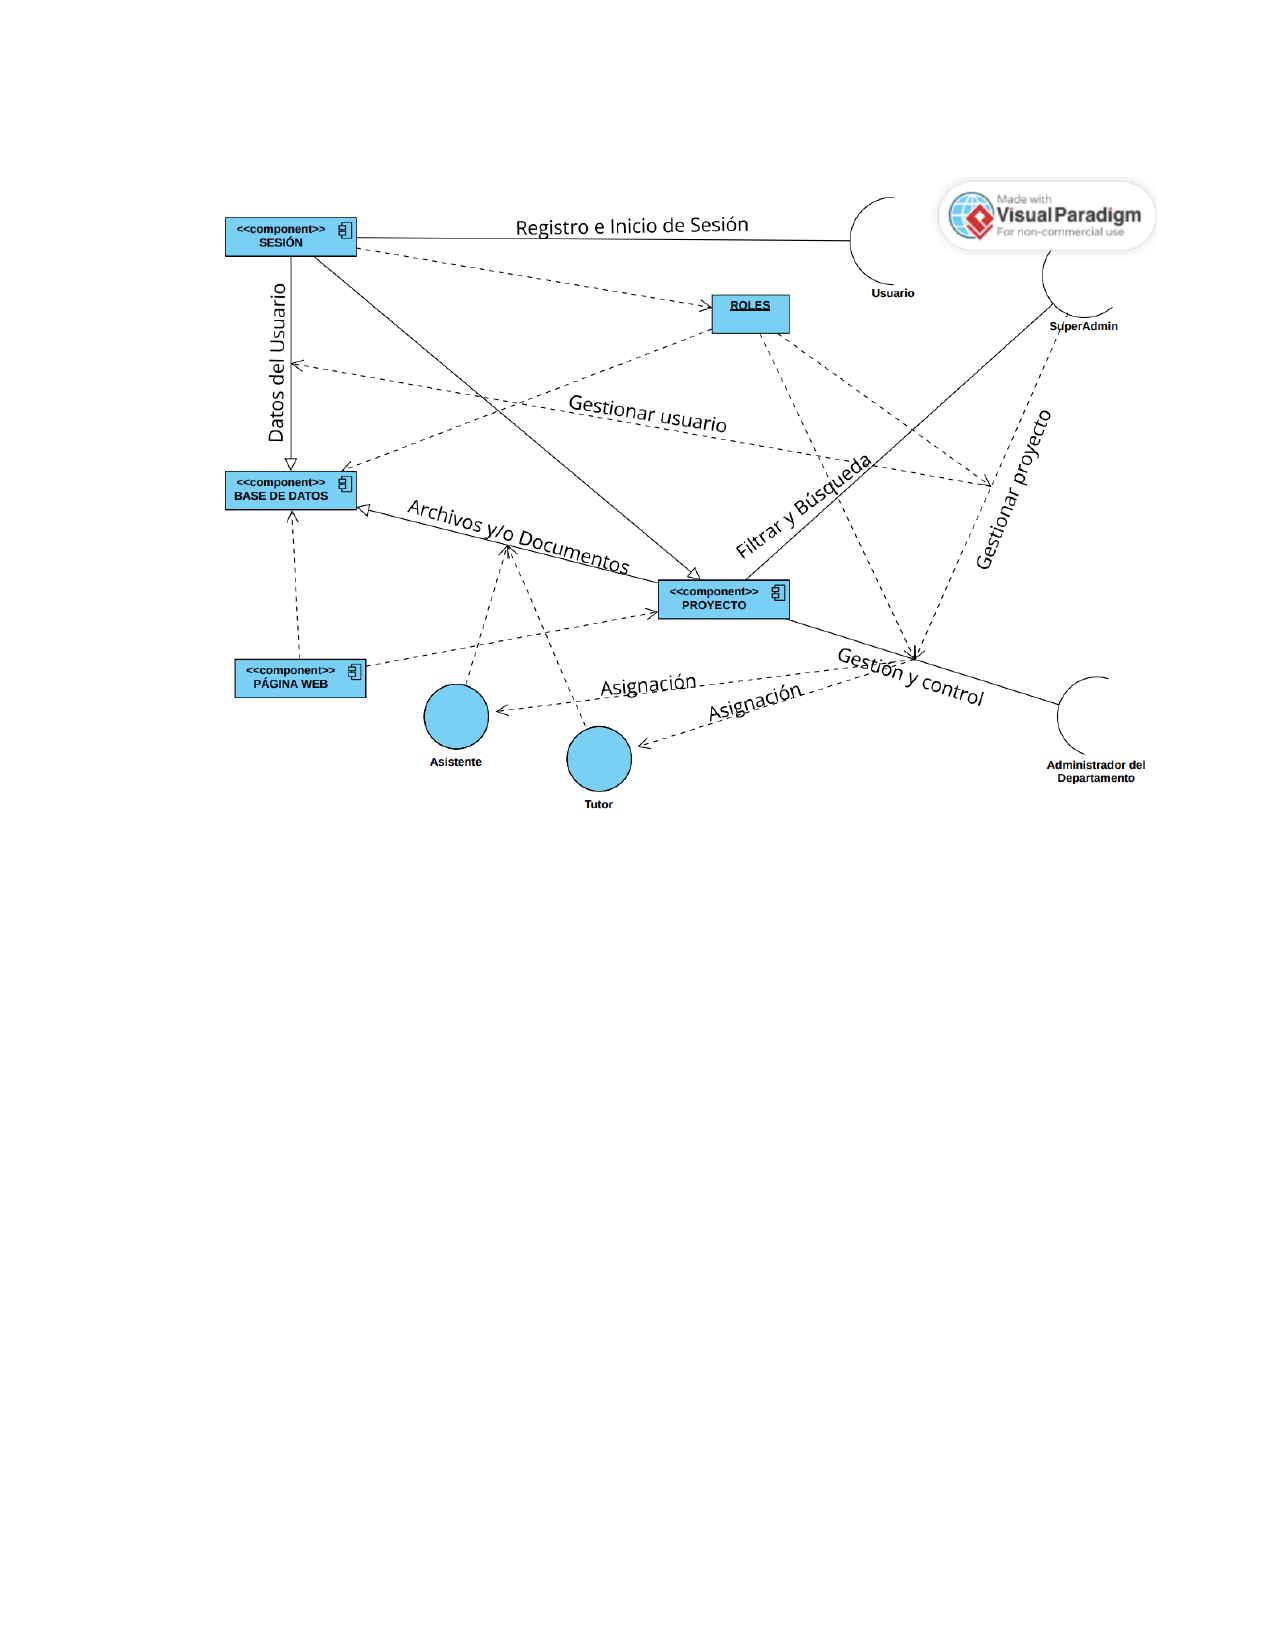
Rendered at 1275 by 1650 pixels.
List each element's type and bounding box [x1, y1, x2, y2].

picture [177, 177, 1157, 812]
